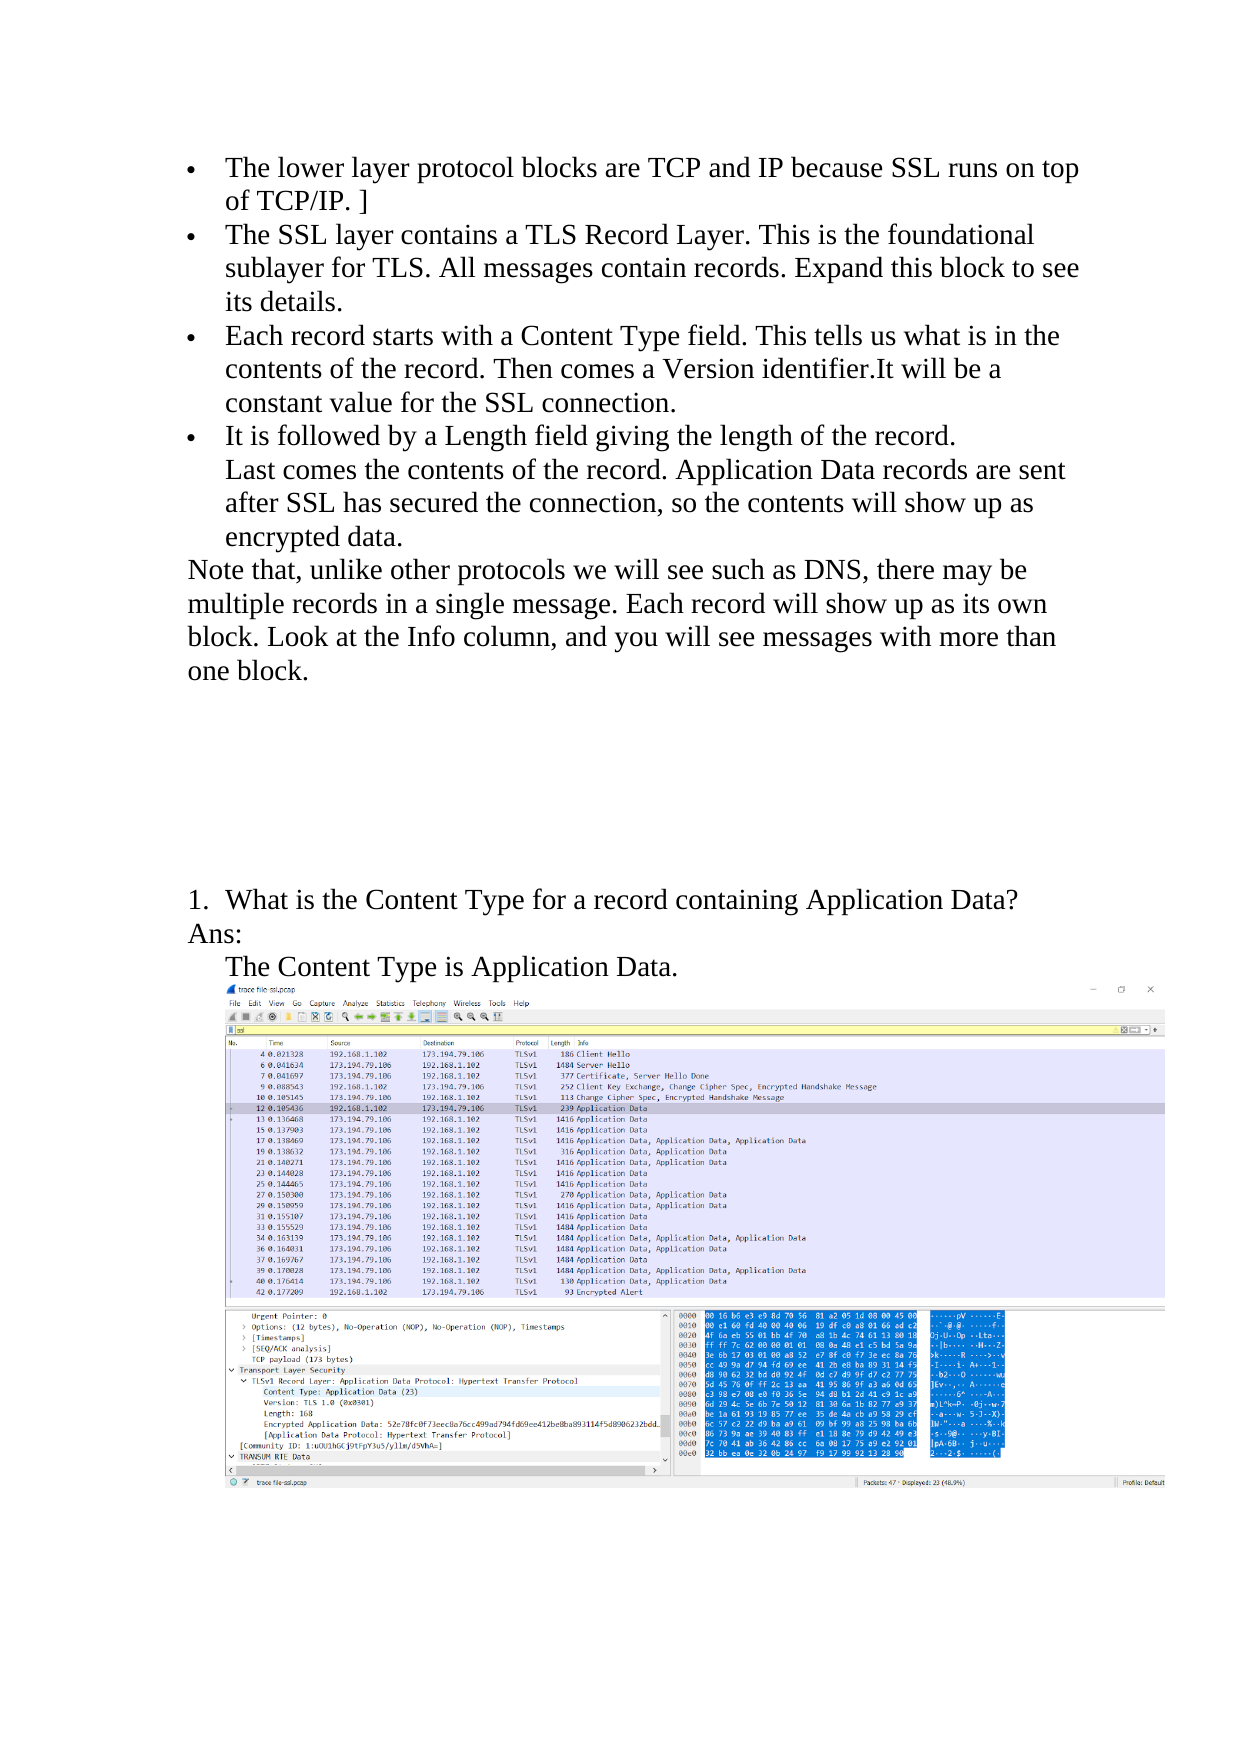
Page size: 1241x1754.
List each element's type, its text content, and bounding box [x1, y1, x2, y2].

list What is the Content Type for a record containing Application Data? [187, 882, 1090, 916]
text Note that, unlike other protocols we will see such as DNS, there may be multiple records in a single message. Each record will show up as its own block. Look at the Info column, and you will see messages with more than one block. [187, 552, 1090, 687]
text The Content Type is Application Data. [225, 949, 1090, 983]
text Ans: [187, 916, 1090, 949]
list The SSL layer contains a TLS Record Layer. This is the foundational sublayer for TLS. All messages contain records. Expand this block to see its details. [187, 217, 1090, 318]
list Each record starts with a Content Type field. This tells us what is in the contents of the record. Then comes a Version identifier.It will be a constant value for the SSL connection. [187, 318, 1090, 418]
list The lower layer protocol blocks are TCP and IP because SSL runs on top of TCP/IP. ] [187, 150, 1090, 217]
list It is followed by a Length field giving the length of the record. Last comes the contents of the record. Application Data records are sent after SSL has secured the connection, so the contents will show up as encrypted data. [187, 418, 1090, 552]
picture [225, 983, 1165, 1488]
